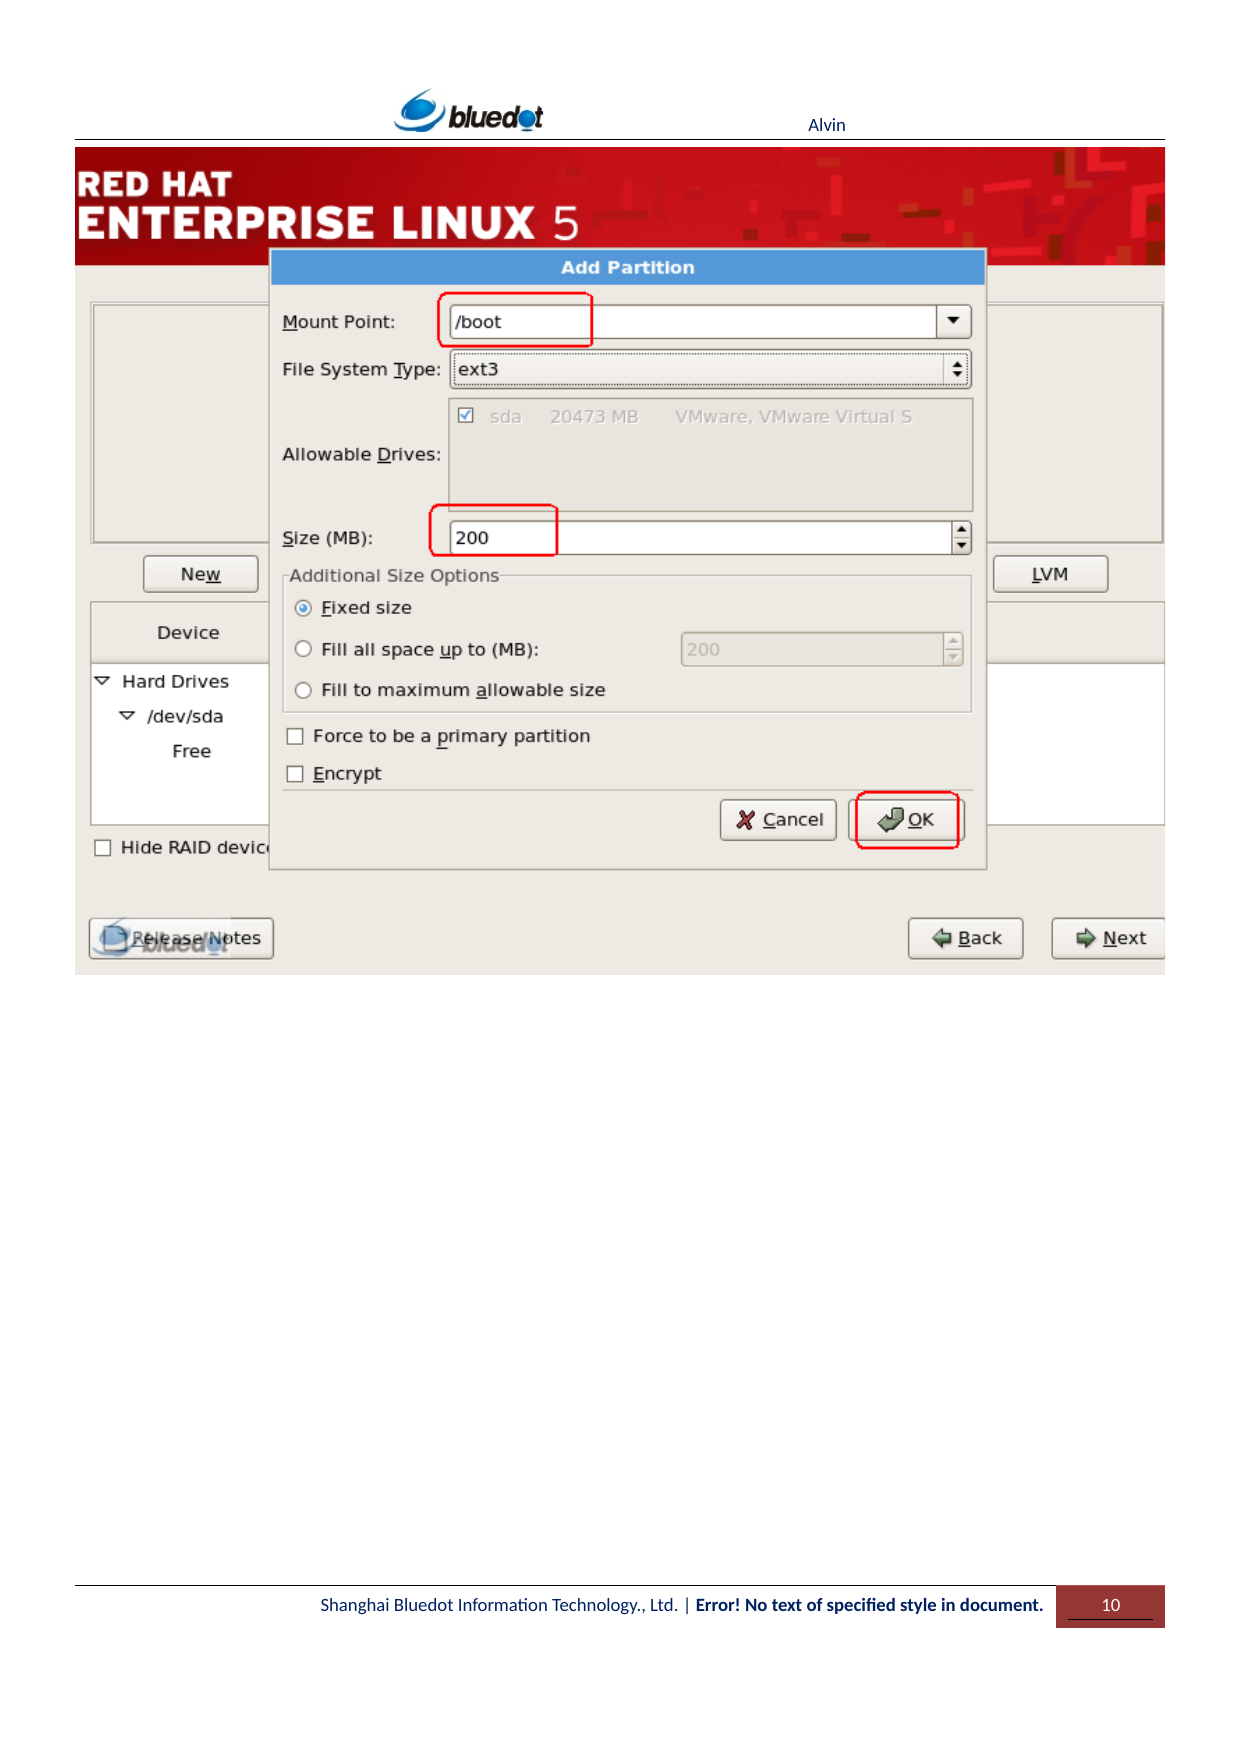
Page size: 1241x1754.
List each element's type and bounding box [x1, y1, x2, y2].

picture [394, 88, 544, 132]
picture [75, 147, 1166, 975]
